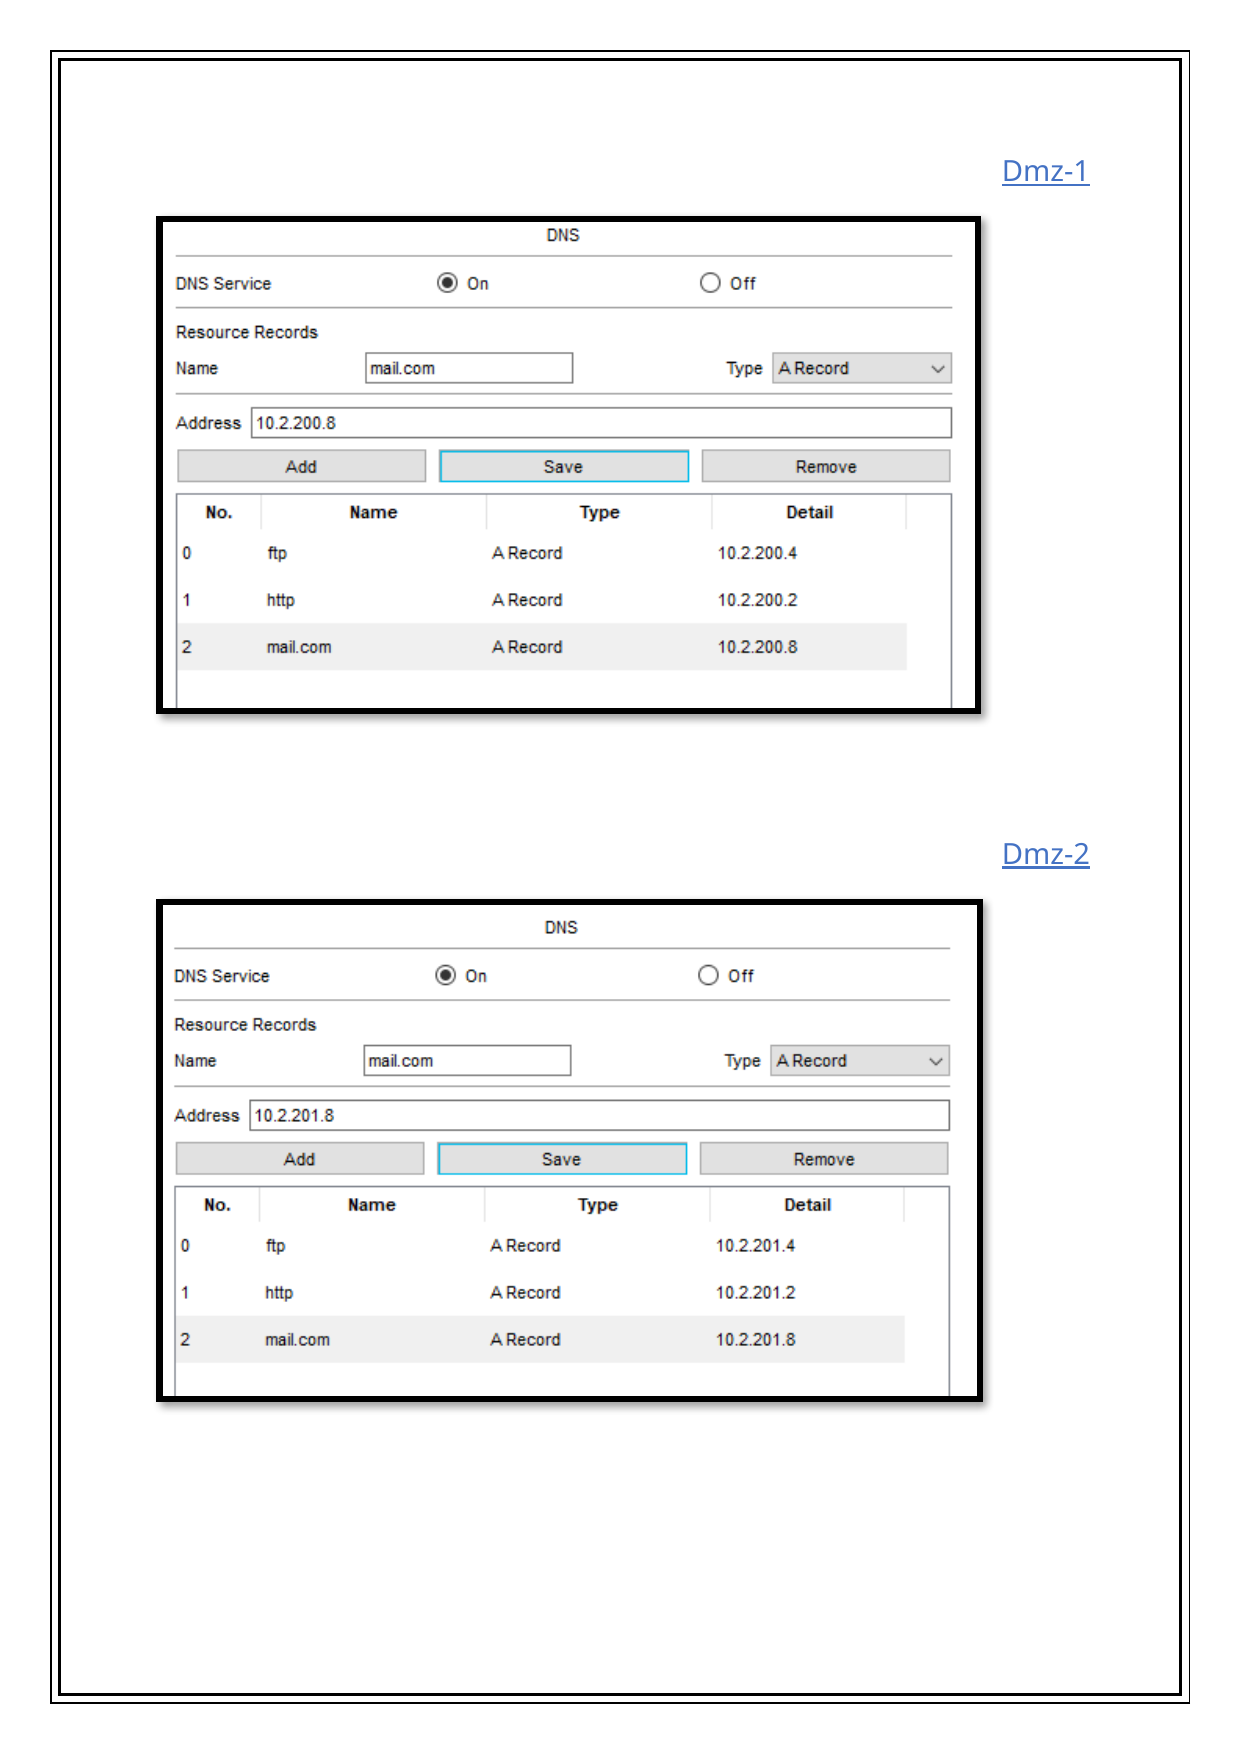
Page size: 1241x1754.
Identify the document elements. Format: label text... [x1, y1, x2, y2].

picture [163, 905, 977, 1396]
picture [163, 222, 975, 708]
subtitle Dmz-1 [150, 150, 1090, 190]
subtitle Dmz-2 [150, 833, 1090, 873]
